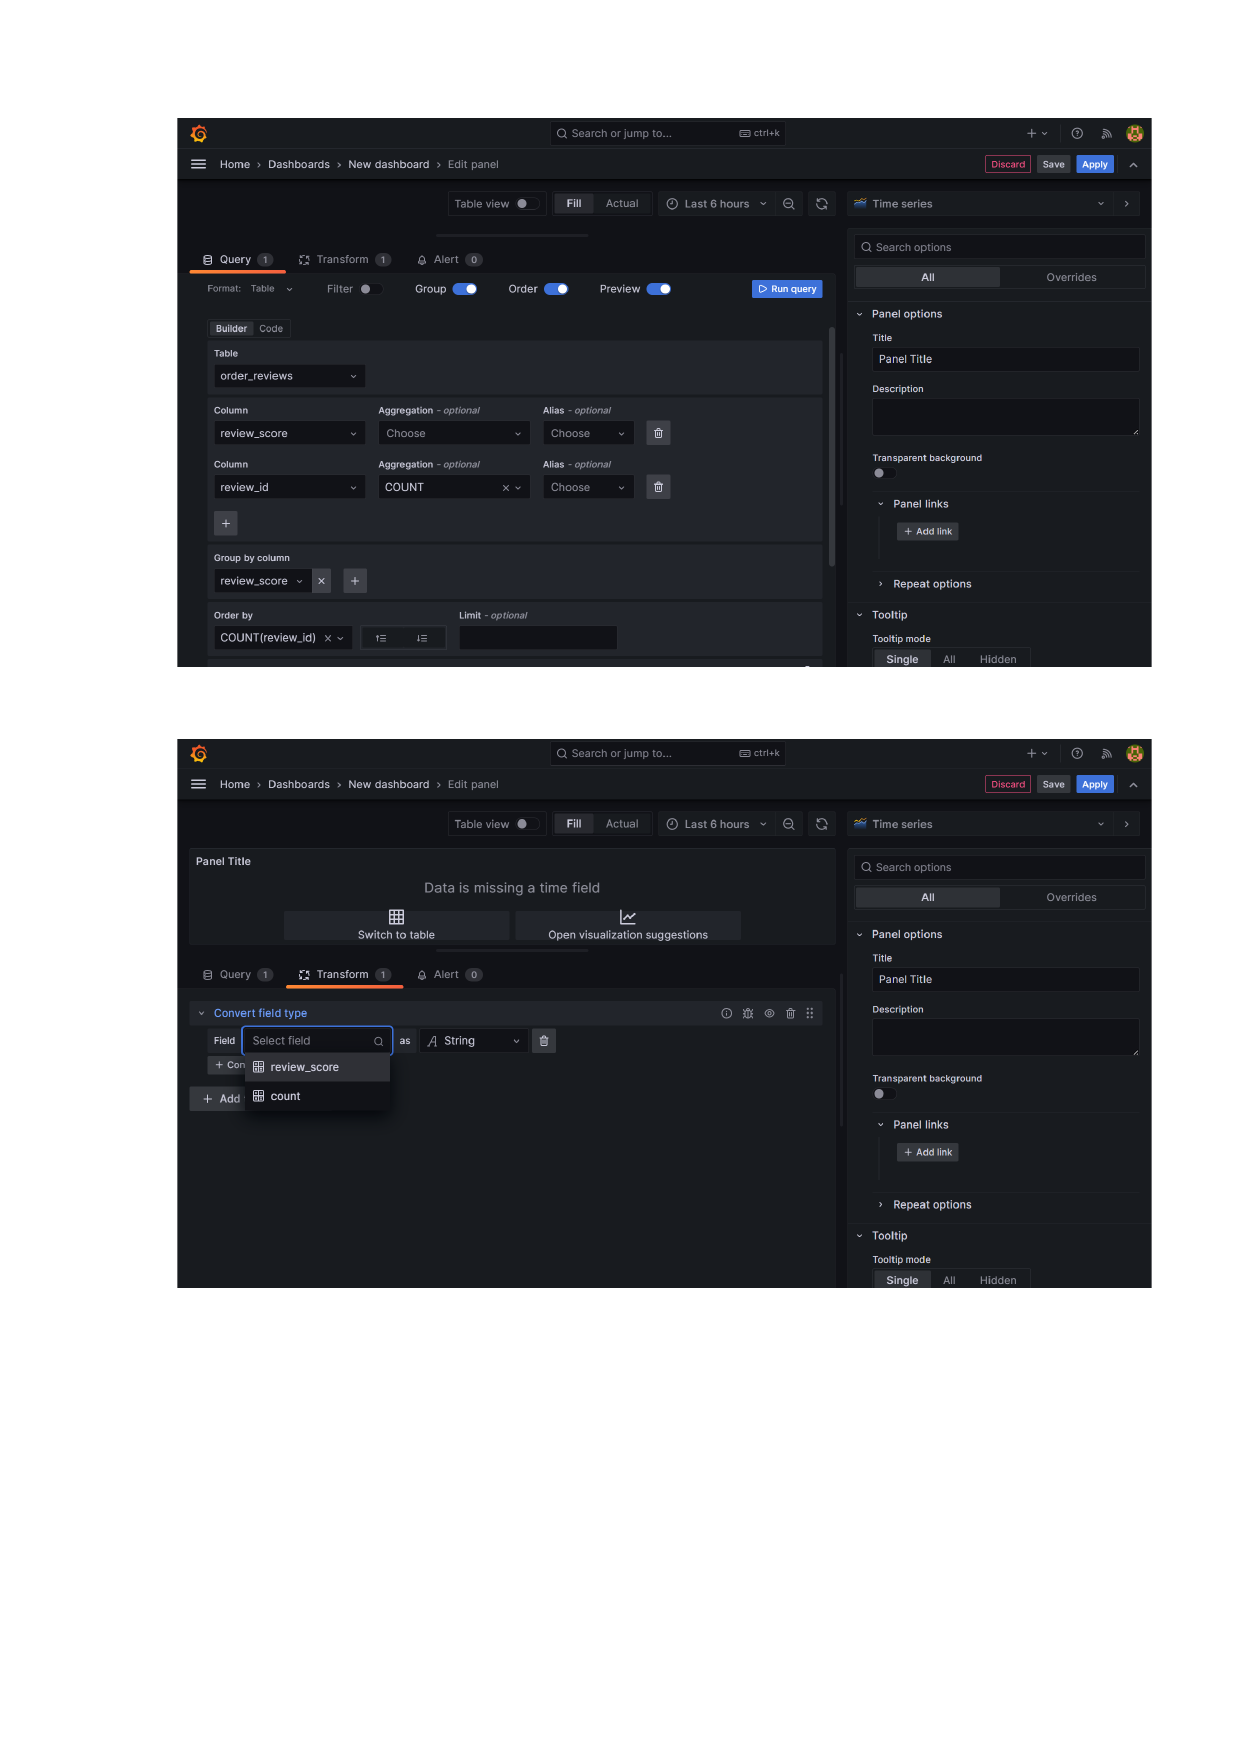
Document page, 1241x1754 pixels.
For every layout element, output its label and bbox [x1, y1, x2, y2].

picture [177, 118, 1152, 667]
picture [177, 739, 1152, 1288]
